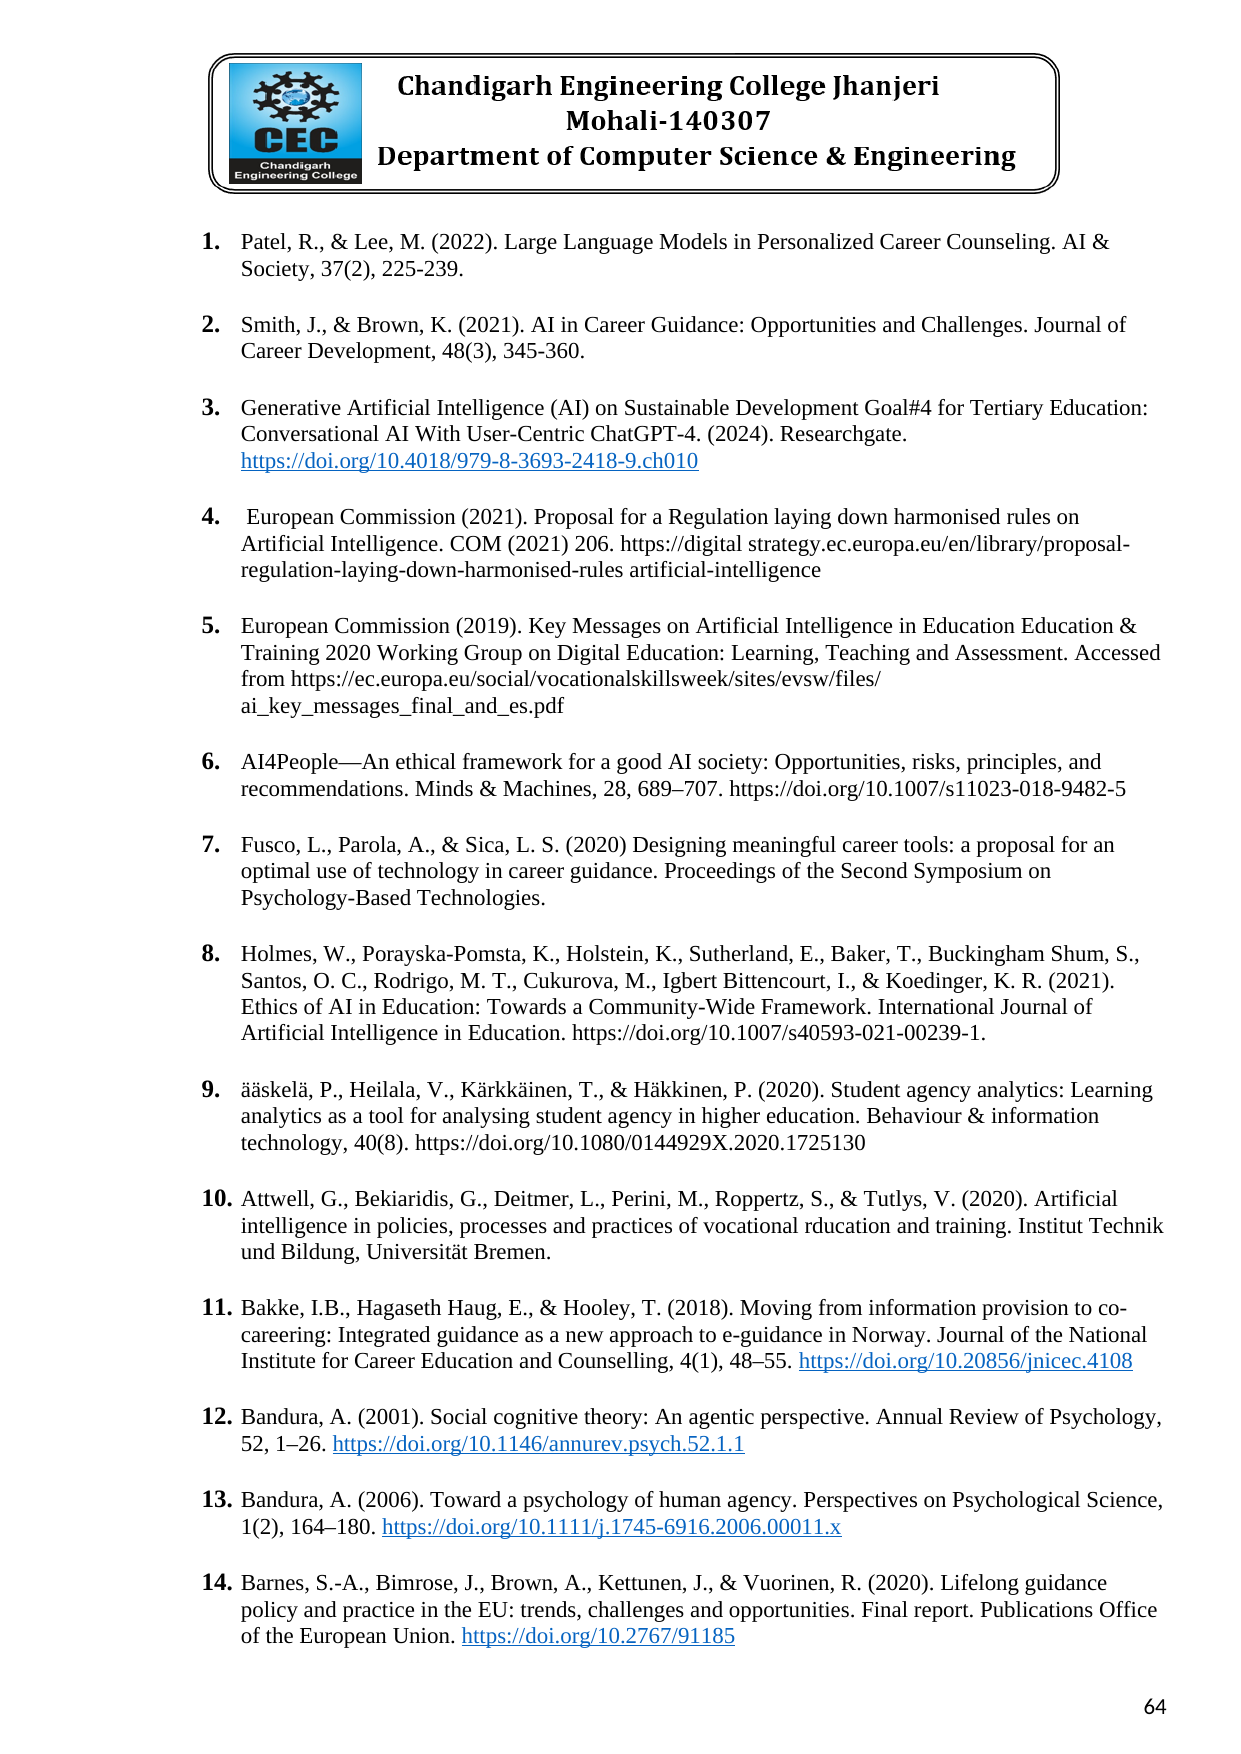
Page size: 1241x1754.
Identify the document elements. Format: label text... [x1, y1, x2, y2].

list Bandura, A. (2006). Toward a psychology of human agency. Perspectives on Psychological Science, 1(2), 164–180. https://doi.org/10.1111/j.1745-6916.2006.00011.x [201, 1484, 1166, 1539]
list Patel, R., & Lee, M. (2022). Large Language Models in Personalized Career Counseling. AI & Society, 37(2), 225-239. [201, 226, 1166, 281]
list European Commission (2021). Proposal for a Regulation laying down harmonised rules on Artificial Intelligence. COM (2021) 206. https://digital strategy.ec.europa.eu/en/library/proposal-regulation-laying-down-harmonised-rules artificial-intelligence [201, 501, 1166, 582]
list European Commission (2019). Key Messages on Artificial Intelligence in Education Education & Training 2020 Working Group on Digital Education: Learning, Teaching and Assessment. Accessed from https://ec.europa.eu/social/vocationalskillsweek/sites/evsw/files/ai_key_messages_final_and_es.pdf [201, 610, 1166, 718]
list Holmes, W., Porayska-Pomsta, K., Holstein, K., Sutherland, E., Baker, T., Buckingham Shum, S., Santos, O. C., Rodrigo, M. T., Cukurova, M., Igbert Bittencourt, I., & Koedinger, K. R. (2021). Ethics of AI in Education: Towards a Community-Wide Framework. International Journal of Artificial Intelligence in Education. https://doi.org/10.1007/s40593-021-00239-1. [201, 938, 1166, 1046]
list Attwell, G., Bekiaridis, G., Deitmer, L., Perini, M., Roppertz, S., & Tutlys, V. (2020). Artificial intelligence in policies, processes and practices of vocational rducation and training. Institut Technik und Bildung, Universität Bremen. [201, 1183, 1166, 1264]
list Bakke, I.B., Hagaseth Haug, E., & Hooley, T. (2018). Moving from information provision to co-careering: Integrated guidance as a new approach to e-guidance in Norway. Journal of the National Institute for Career Education and Counselling, 4(1), 48–55. https://doi.org/10.20856/jnicec.4108 [201, 1292, 1166, 1374]
list AI4People—An ethical framework for a good AI society: Opportunities, risks, principles, and recommendations. Minds & Machines, 28, 689–707. https://doi.org/10.1007/s11023-018-9482-5 [201, 746, 1166, 801]
list ääskelä, P., Heilala, V., Kärkkäinen, T., & Häkkinen, P. (2020). Student agency analytics: Learning analytics as a tool for analysing student agency in higher education. Behaviour & information technology, 40(8). https://doi.org/10.1080/0144929X.2020.1725130 [201, 1074, 1166, 1155]
list Generative Artificial Intelligence (AI) on Sustainable Development Goal#4 for Tertiary Education: Conversational AI With User-Centric ChatGPT-4. (2024). Researchgate. https://doi.org/10.4018/979-8-3693-2418-9.ch010 [201, 392, 1166, 473]
list Smith, J., & Brown, K. (2021). AI in Career Guidance: Opportunities and Challenges. Journal of Career Development, 48(3), 345-360. [201, 309, 1166, 364]
picture [162, 29, 1102, 226]
list Fusco, L., Parola, A., & Sica, L. S. (2020) Designing meaningful career tools: a proposal for an optimal use of technology in career guidance. Proceedings of the Second Symposium on Psychology-Based Technologies. [201, 829, 1166, 910]
list Bandura, A. (2001). Social cognitive theory: An agentic perspective. Annual Review of Psychology, 52, 1–26. https://doi.org/10.1146/annurev.psych.52.1.1 [201, 1401, 1166, 1457]
list Barnes, S.-A., Bimrose, J., Brown, A., Kettunen, J., & Vuorinen, R. (2020). Lifelong guidance policy and practice in the EU: trends, challenges and opportunities. Final report. Publications Office of the European Union. https://doi.org/10.2767/91185 [201, 1567, 1166, 1649]
